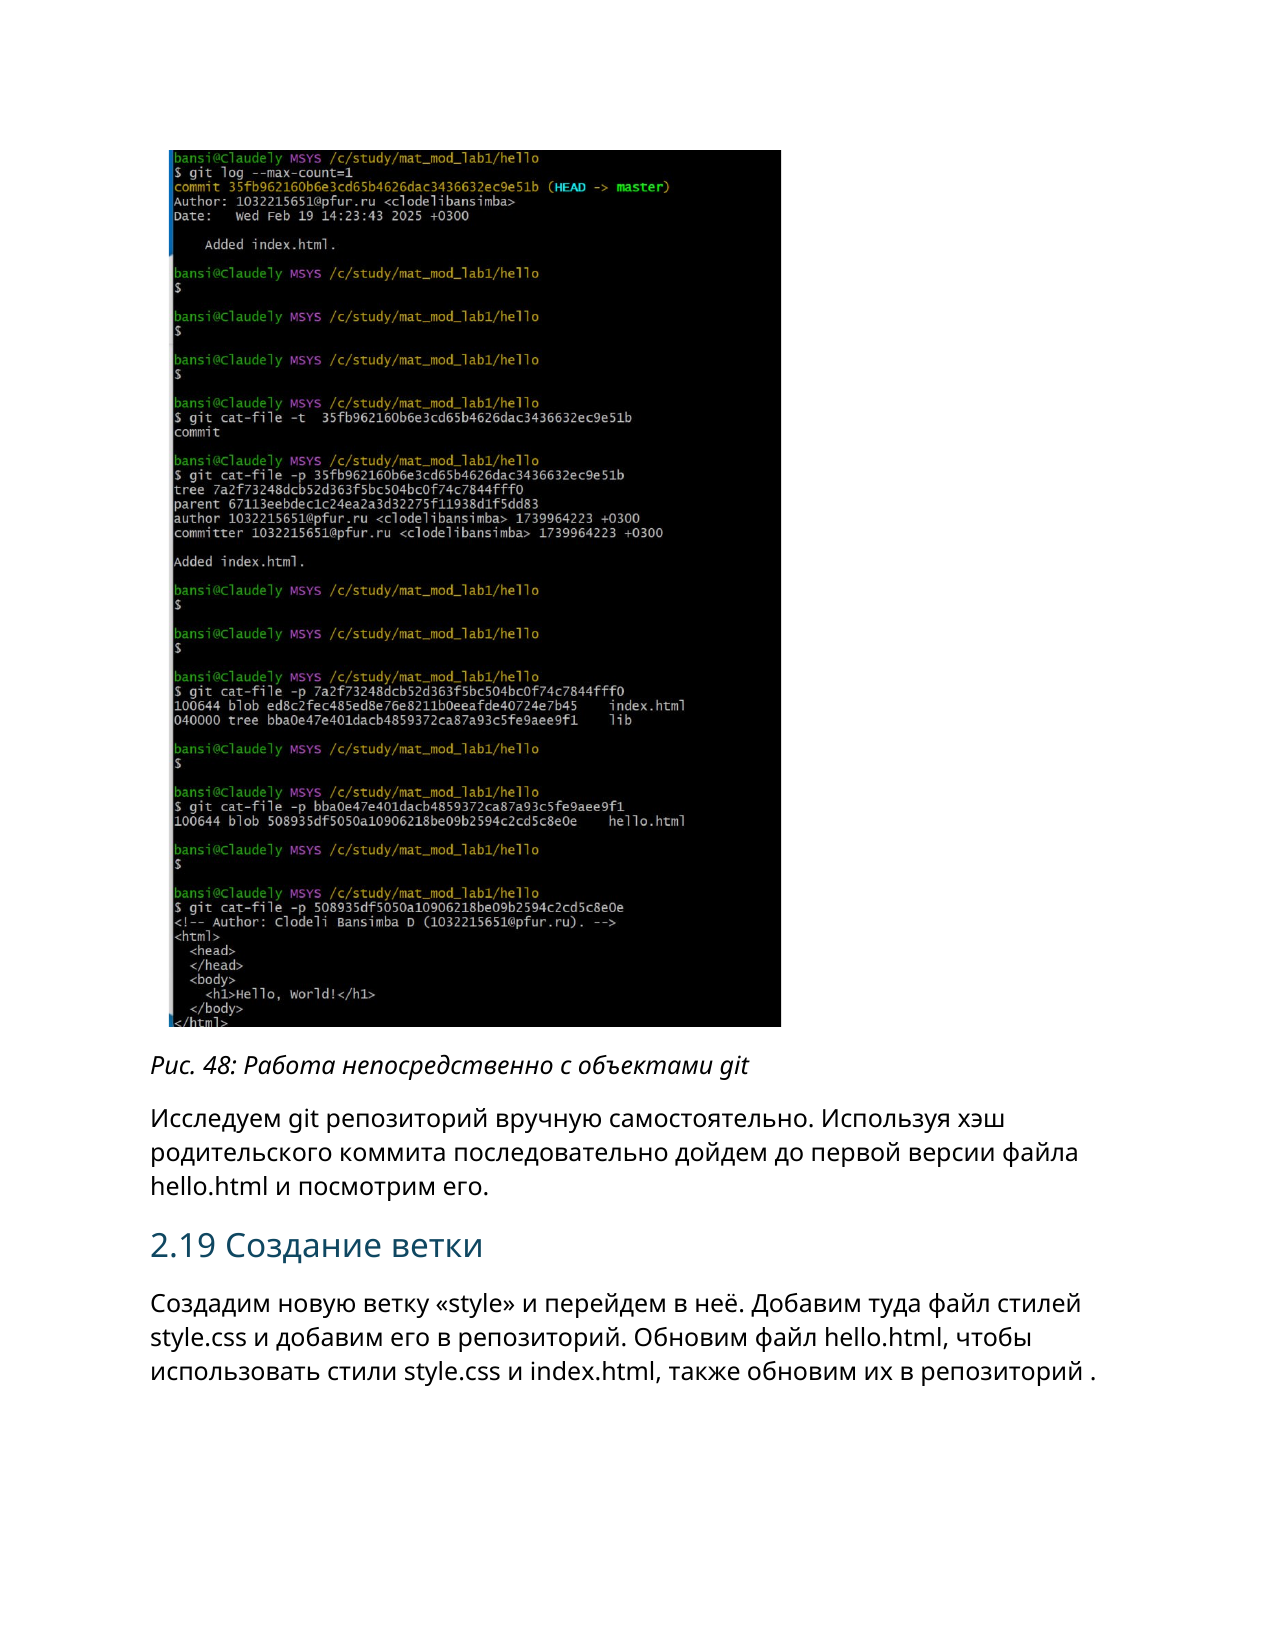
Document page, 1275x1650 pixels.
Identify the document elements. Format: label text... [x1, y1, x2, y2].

text Исследуем git репозиторий вручную самостоятельно. Используя хэш родительского коммита последовательно дойдем до первой версии файла hello.html и посмотрим его. [150, 1101, 1125, 1203]
text Создадим новую ветку «style» и перейдем в неё. Добавим туда файл стилей style.css и добавим его в репозиторий. Обновим файл hello.html, чтобы использовать стили style.css и index.html, также обновим их в репозиторий . [150, 1286, 1125, 1388]
picture [168, 150, 782, 1027]
subtitle 2.19 Создание ветки [150, 1222, 1125, 1267]
text Рис. 48: Работа непосредственно с объектами git [150, 1048, 1125, 1082]
